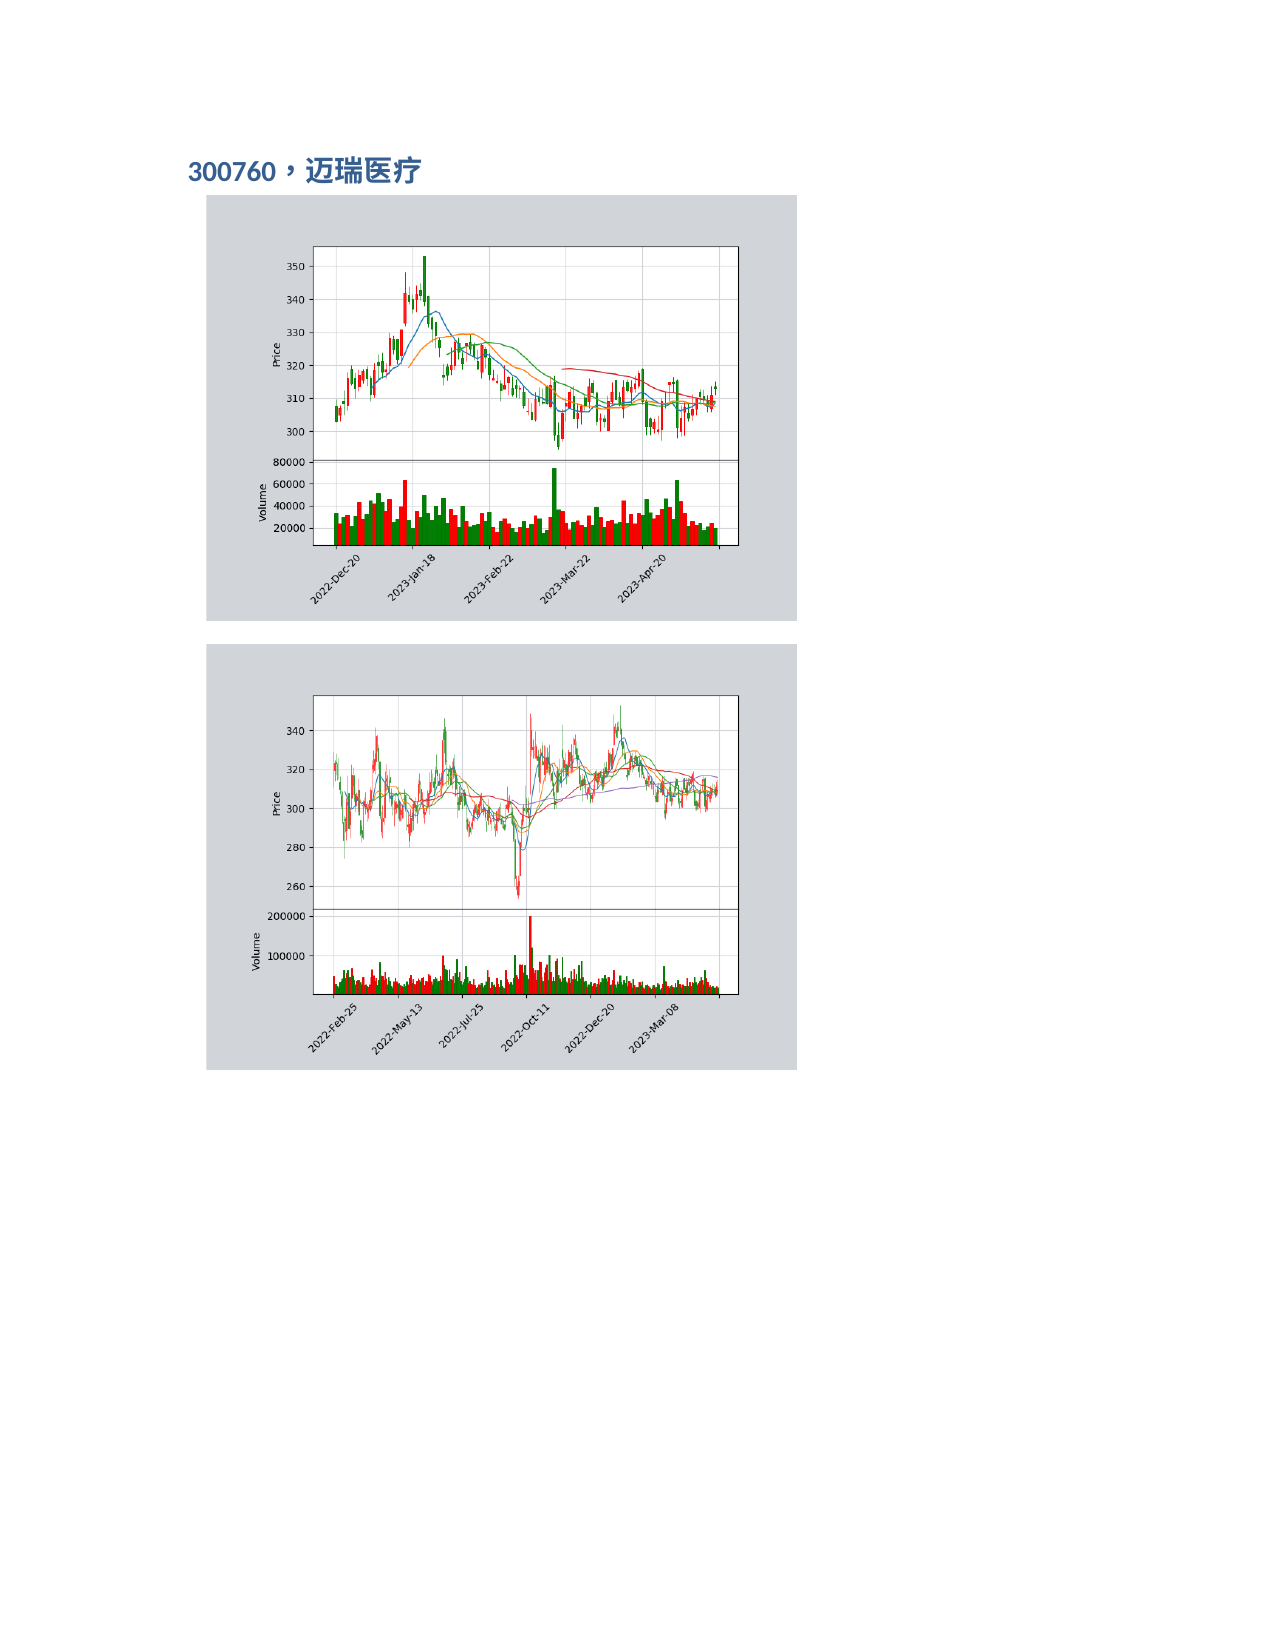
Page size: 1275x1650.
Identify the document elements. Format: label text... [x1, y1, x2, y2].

subtitle 300760，迈瑞医疗 [187, 150, 1087, 190]
picture [206, 644, 797, 1070]
picture [206, 195, 797, 621]
